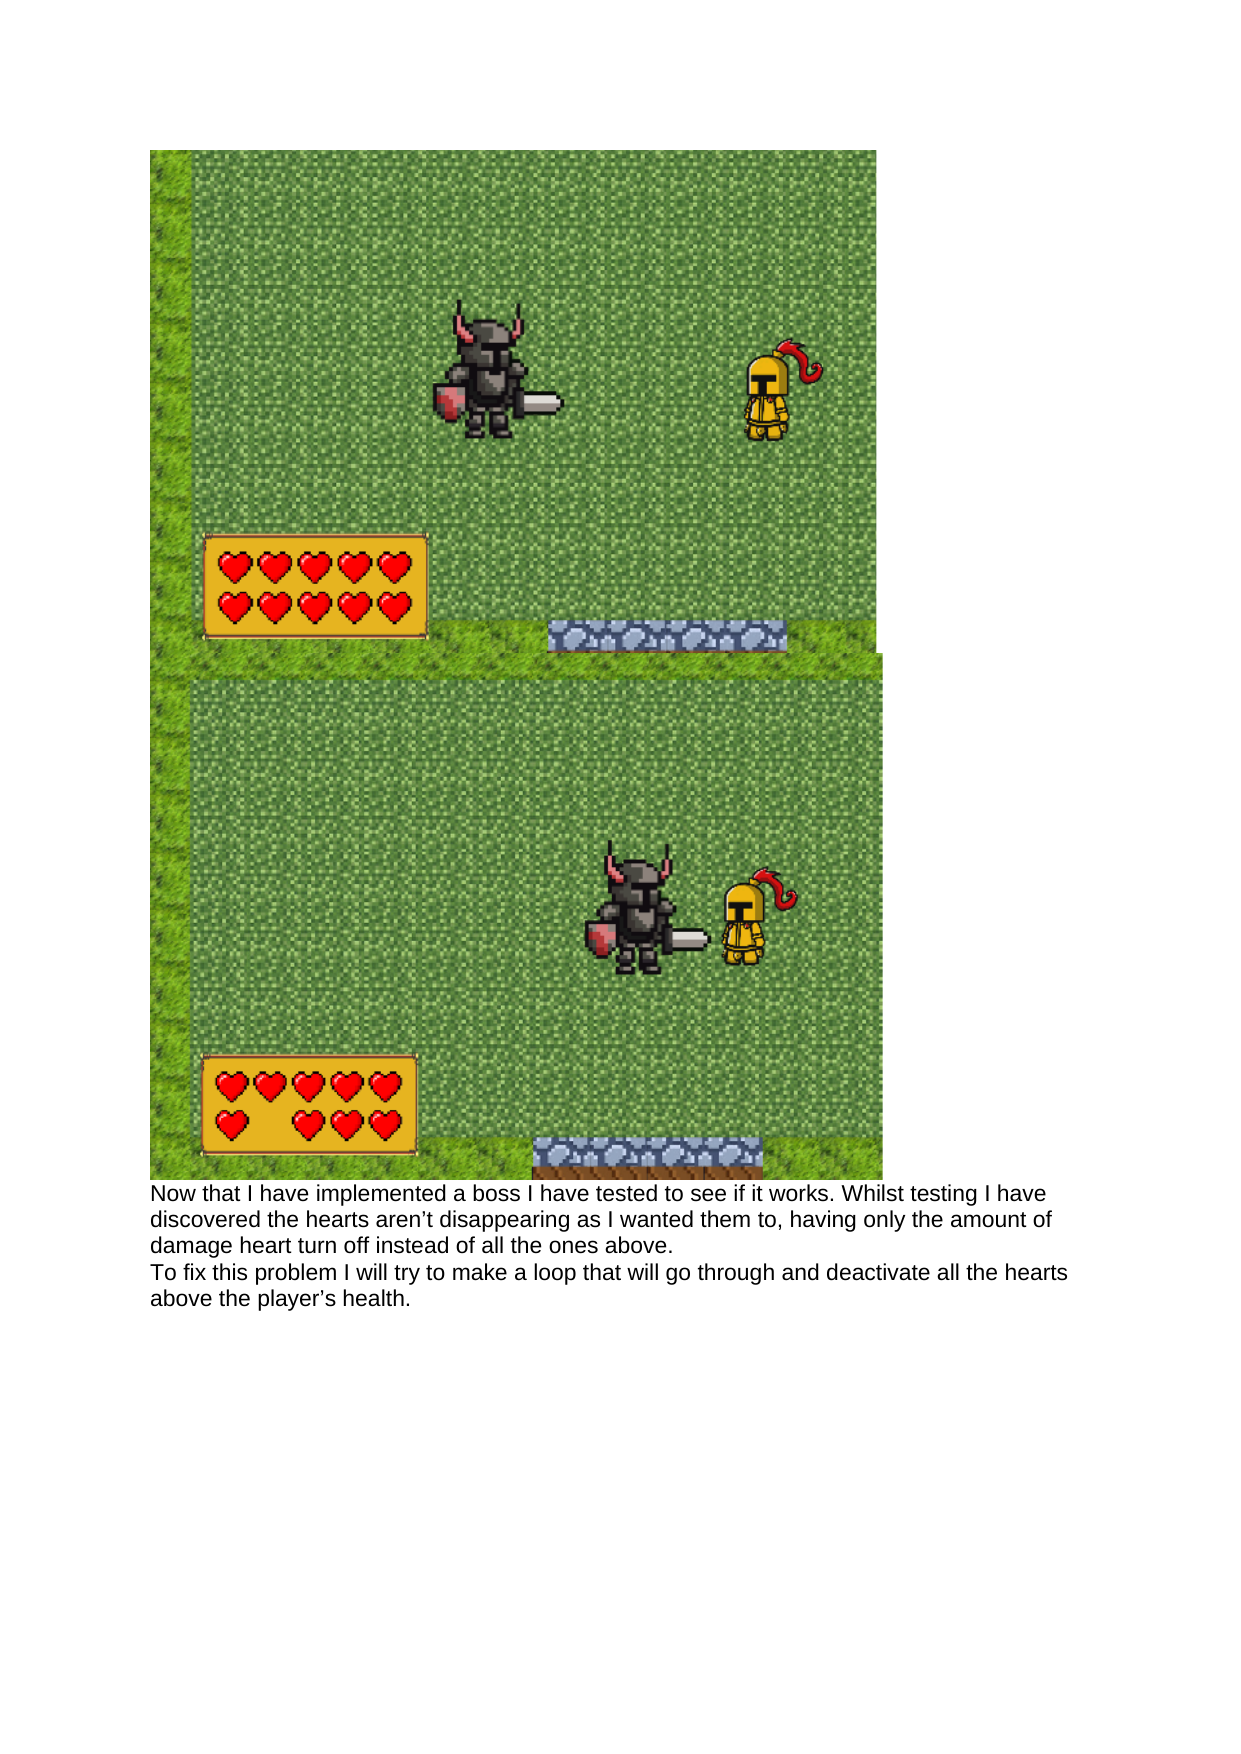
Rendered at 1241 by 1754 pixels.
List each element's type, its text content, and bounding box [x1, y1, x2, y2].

text Now that I have implemented a boss I have tested to see if it works. Whilst testing I have discovered the hearts aren’t disappearing as I wanted them to, having only the amount of damage heart turn off instead of all the ones above. [150, 1180, 1090, 1259]
picture [150, 150, 883, 1180]
text To fix this problem I will try to make a loop that will go through and deactivate all the hearts above the player’s health. [150, 1259, 1090, 1311]
